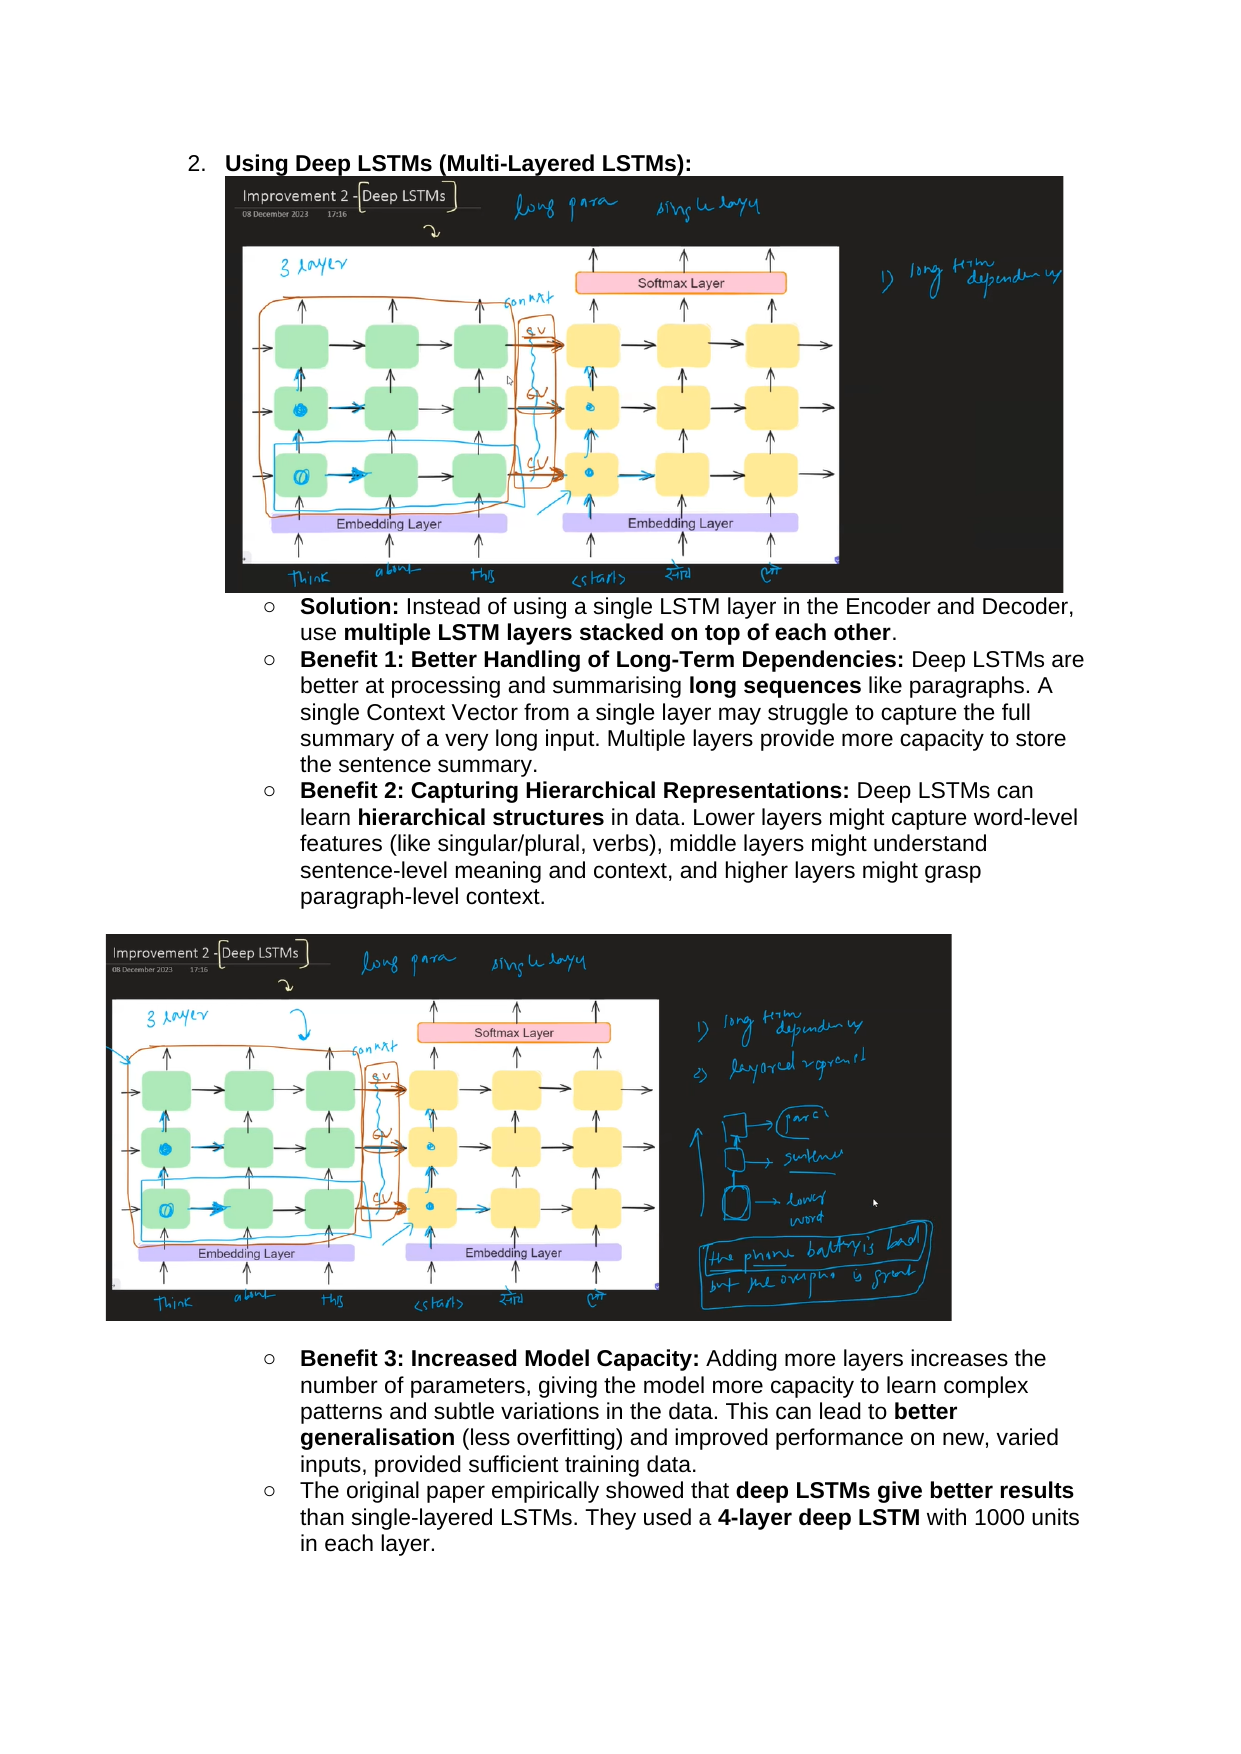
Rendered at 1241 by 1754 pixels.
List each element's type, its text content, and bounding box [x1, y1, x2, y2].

list Solution: Instead of using a single LSTM layer in the Encoder and Decoder, use multiple LSTM layers stacked on top of each other. [262, 593, 1090, 646]
list Benefit 2: Capturing Hierarchical Representations: Deep LSTMs can learn hierarchical structures in data. Lower layers might capture word-level features (like singular/plural, verbs), middle layers might understand sentence-level meaning and context, and higher layers might grasp paragraph-level context. [262, 777, 1090, 909]
picture [225, 176, 1064, 593]
picture [105, 934, 952, 1321]
list The original paper empirically showed that deep LSTMs give better results than single-layered LSTMs. They used a 4-layer deep LSTM with 1000 units in each layer. [262, 1477, 1090, 1556]
list Benefit 3: Increased Model Capacity: Adding more layers increases the number of parameters, giving the model more capacity to learn complex patterns and subtle variations in the data. This can lead to better generalisation (less overfitting) and improved performance on new, varied inputs, provided sufficient training data. [262, 1345, 1090, 1477]
list Benefit 1: Better Handling of Long-Term Dependencies: Deep LSTMs are better at processing and summarising long sequences like paragraphs. A single Context Vector from a single layer may struggle to capture the full summary of a very long input. Multiple layers provide more capacity to store the sentence summary. [262, 646, 1090, 777]
